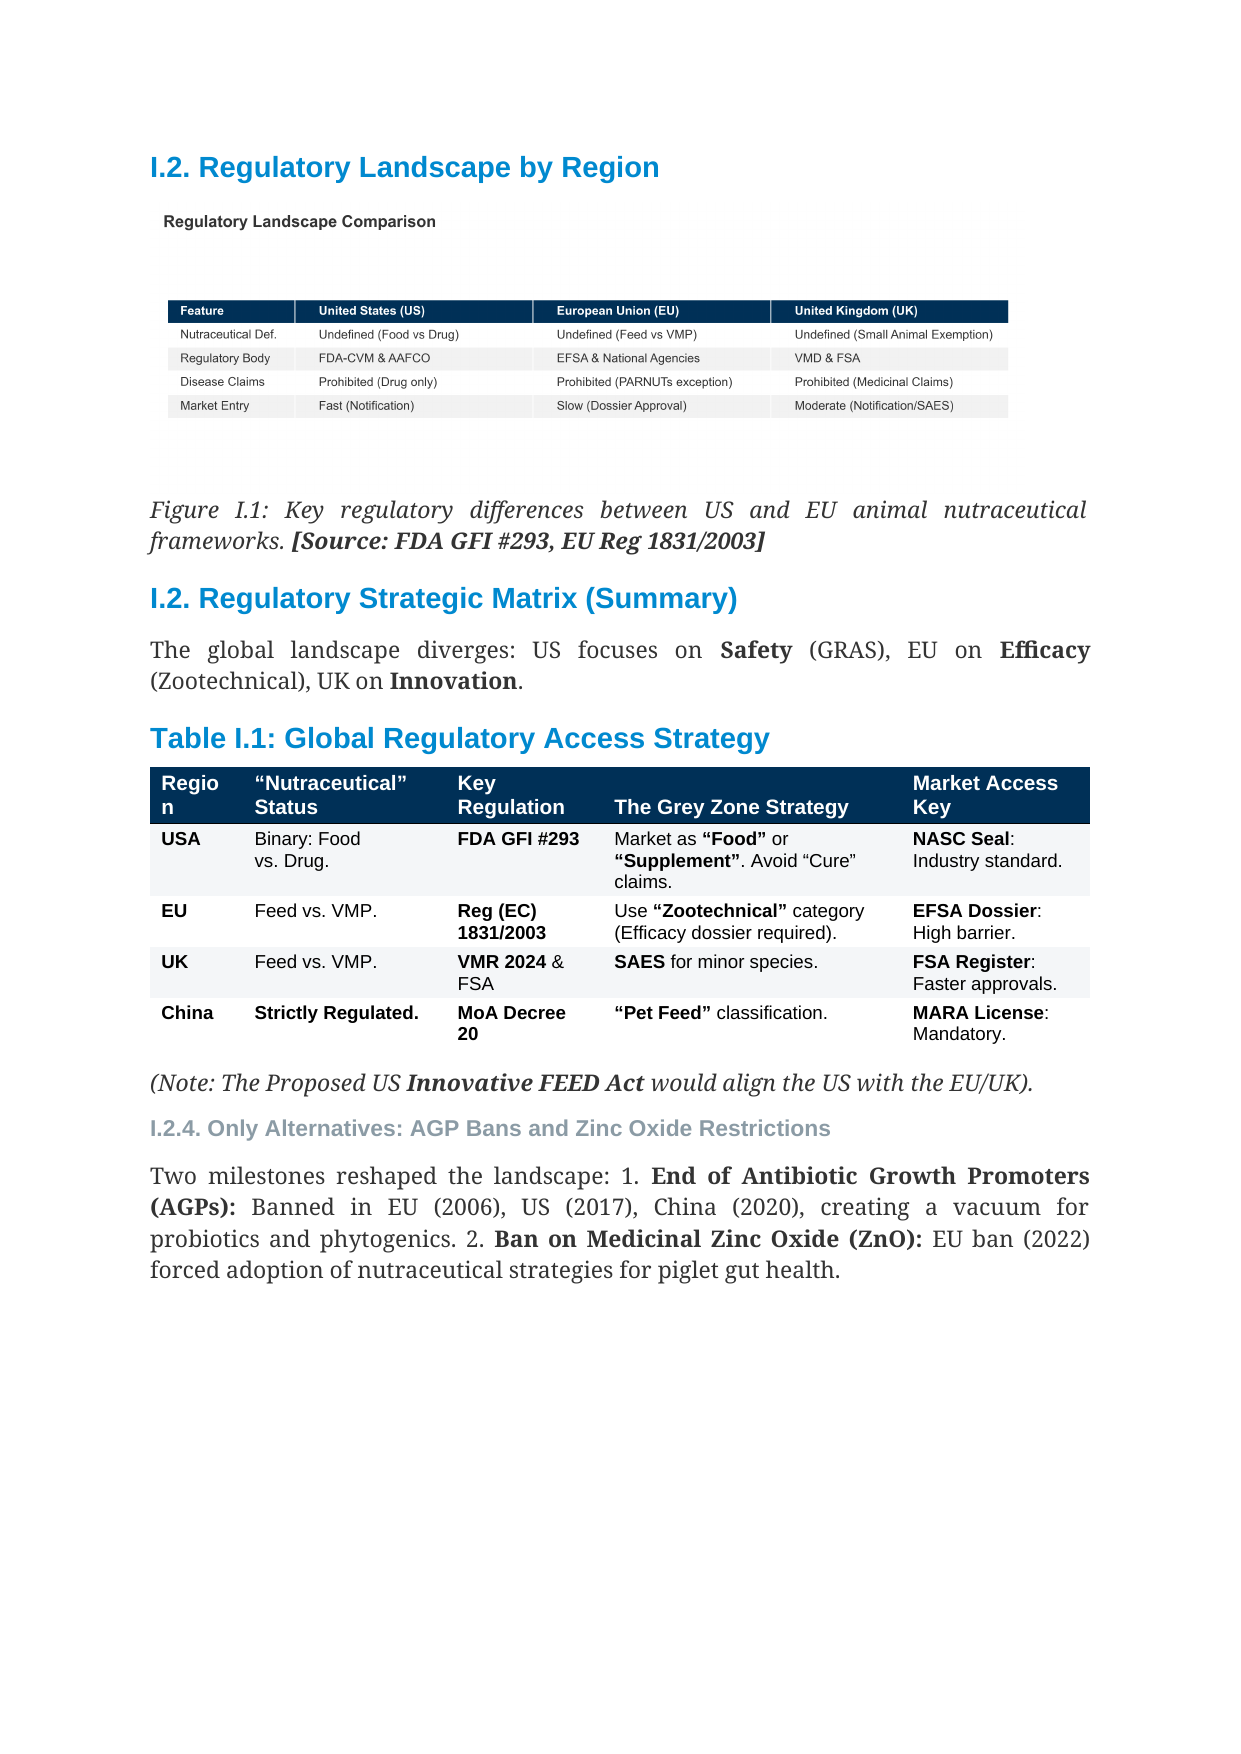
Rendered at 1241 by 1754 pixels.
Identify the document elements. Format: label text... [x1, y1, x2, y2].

table_cell SAES for minor species. [603, 947, 901, 998]
table_cell VMR 2024 & FSA [446, 947, 603, 998]
table_cell China [150, 998, 243, 1048]
table_cell Use “Zootechnical” category (Efficacy dossier required). [603, 896, 901, 947]
table_header “Nutraceutical” Status [243, 767, 446, 823]
table_header Market Access Key [901, 767, 1090, 823]
table_cell USA [150, 824, 243, 896]
table_cell NASC Seal: Industry standard. [901, 824, 1090, 896]
table_cell Feed vs. VMP. [243, 947, 446, 998]
table_cell Binary: Food vs. Drug. [243, 824, 446, 896]
table_cell UK [150, 947, 243, 998]
table_header Region [150, 767, 243, 823]
text (Note: The Proposed US Innovative FEED Act would align the US with the EU/UK). [150, 1067, 1090, 1098]
table_cell Feed vs. VMP. [243, 896, 446, 947]
table_cell FSA Register: Faster approvals. [901, 947, 1090, 998]
table_cell MARA License: Mandatory. [901, 998, 1090, 1048]
picture [150, 202, 1025, 494]
table_cell EU [150, 896, 243, 947]
text Two milestones reshaped the landscape: 1. End of Antibiotic Growth Promoters (AGPs): Banned in EU (2006), US (2017), China (2020), creating a vacuum for probiotics and phytogenics. 2. Ban on Medicinal Zinc Oxide (ZnO): EU ban (2022) forced adoption of nutraceutical strategies for piglet gut health. [150, 1160, 1090, 1285]
table_cell Strictly Regulated. [243, 998, 446, 1048]
table_cell MoA Decree 20 [446, 998, 603, 1048]
table_cell Reg (EC) 1831/2003 [446, 896, 603, 947]
subtitle I.2.4. Only Alternatives: AGP Bans and Zinc Oxide Restrictions [150, 1115, 1090, 1141]
table_header Key Regulation [446, 767, 603, 823]
subtitle I.2. Regulatory Landscape by Region [150, 150, 1090, 183]
text The global landscape diverges: US focuses on Safety (GRAS), EU on Efficacy (Zootechnical), UK on Innovation. [150, 634, 1090, 696]
table_cell FDA GFI #293 [446, 824, 603, 896]
table_cell EFSA Dossier: High barrier. [901, 896, 1090, 947]
table_cell Market as “Food” or “Supplement”. Avoid “Cure” claims. [603, 824, 901, 896]
table_header The Grey Zone Strategy [603, 767, 901, 823]
subtitle I.2. Regulatory Strategic Matrix (Summary) [150, 581, 1090, 615]
table_cell “Pet Feed” classification. [603, 998, 901, 1048]
subtitle Table I.1: Global Regulatory Access Strategy [150, 721, 1090, 755]
